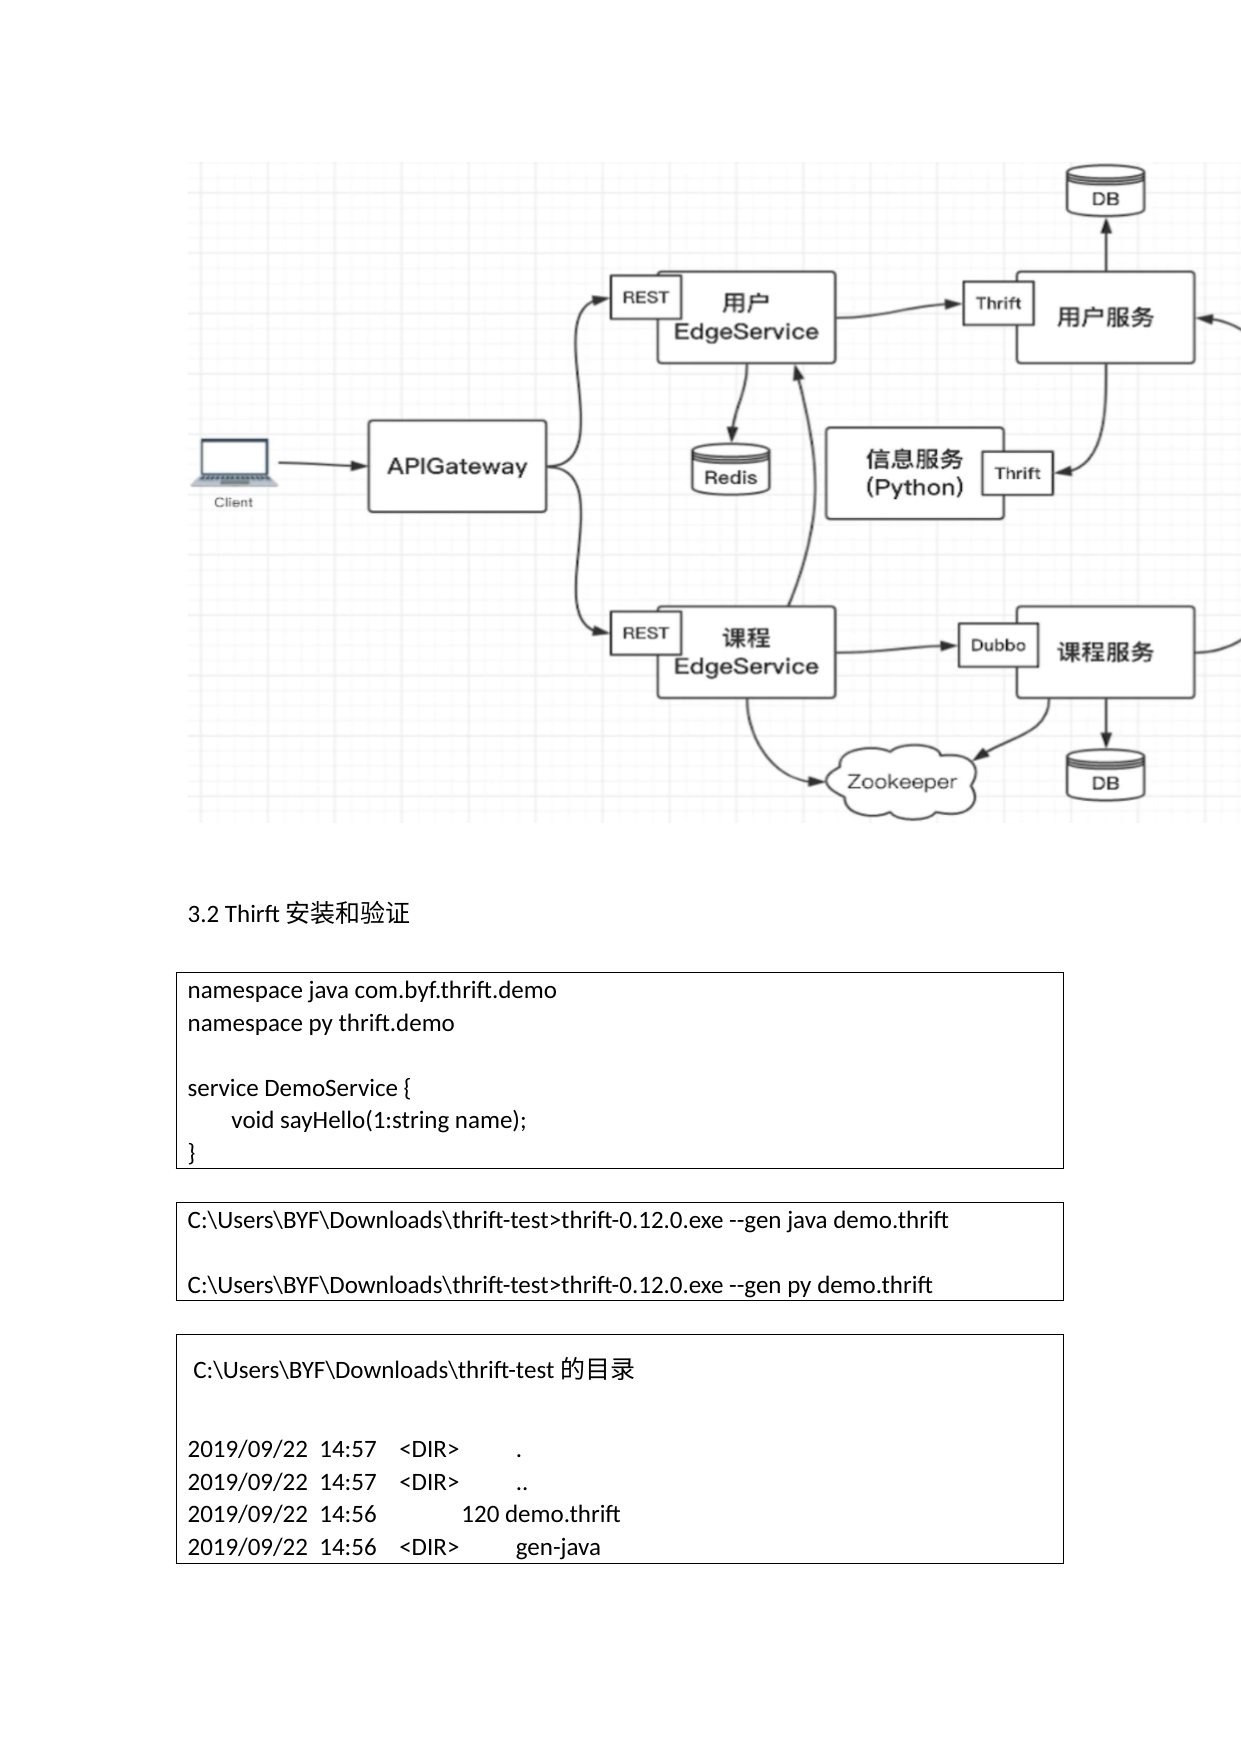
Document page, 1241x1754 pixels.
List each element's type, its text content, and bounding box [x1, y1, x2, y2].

table_header namespace java com.byf.thrift.demo namespace py thrift.demo service DemoService { void sayHello(1:string name); } [177, 973, 1063, 1168]
picture [187, 162, 1241, 823]
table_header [177, 1335, 1063, 1562]
subtitle 3.2 Thirft安装和验证 [187, 879, 1053, 944]
table_header C:\Users\BYF\Downloads\thrift-test>thrift-0.12.0.exe --gen java demo.thrift C:\Users\BYF\Downloads\thrift-test>thrift-0.12.0.exe --gen py demo.thrift [177, 1203, 1063, 1300]
